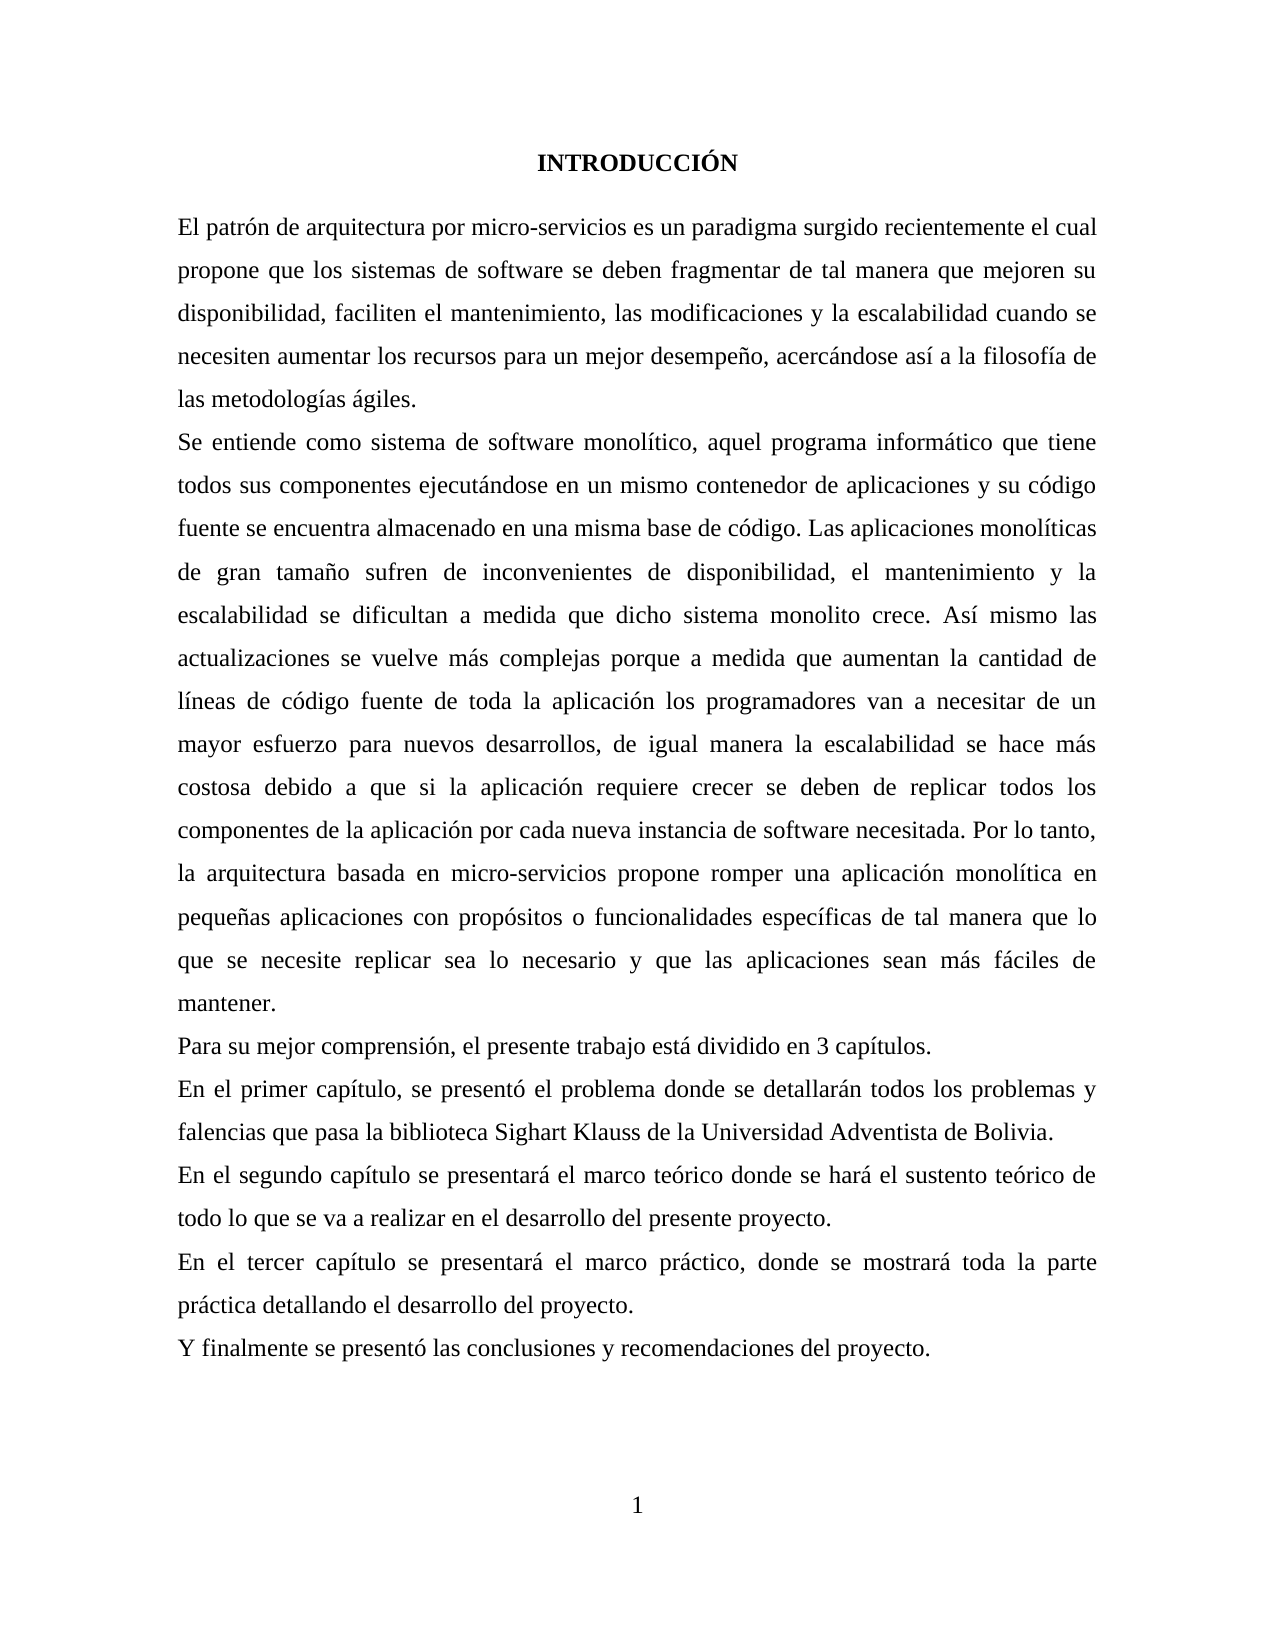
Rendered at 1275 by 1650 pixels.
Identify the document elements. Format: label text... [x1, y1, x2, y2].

text En el primer capítulo, se presentó el problema donde se detallarán todos los problemas y falencias que pasa la biblioteca Sighart Klauss de la Universidad Adventista de Bolivia. [177, 1074, 1098, 1146]
text En el segundo capítulo se presentará el marco teórico donde se hará el sustento teórico de todo lo que se va a realizar en el desarrollo del presente proyecto. [177, 1160, 1098, 1232]
text INTRODUCCIÓN [177, 148, 1098, 176]
text Se entiende como sistema de software monolítico, aquel programa informático que tiene todos sus componentes ejecutándose en un mismo contenedor de aplicaciones y su código fuente se encuentra almacenado en una misma base de código. Las aplicaciones monolíticas de gran tamaño sufren de inconvenientes de disponibilidad, el mantenimiento y la escalabilidad se dificultan a medida que dicho sistema monolito crece. Así mismo las actualizaciones se vuelve más complejas porque a medida que aumentan la cantidad de líneas de código fuente de toda la aplicación los programadores van a necesitar de un mayor esfuerzo para nuevos desarrollos, de igual manera la escalabilidad se hace más costosa debido a que si la aplicación requiere crecer se deben de replicar todos los componentes de la aplicación por cada nueva instancia de software necesitada. Por lo tanto, la arquitectura basada en micro-servicios propone romper una aplicación monolítica en pequeñas aplicaciones con propósitos o funcionalidades específicas de tal manera que lo que se necesite replicar sea lo necesario y que las aplicaciones sean más fáciles de mantener. [177, 427, 1098, 1017]
text Para su mejor comprensión, el presente trabajo está dividido en 3 capítulos. [177, 1031, 1098, 1060]
text El patrón de arquitectura por micro-servicios es un paradigma surgido recientemente el cual propone que los sistemas de software se deben fragmentar de tal manera que mejoren su disponibilidad, faciliten el mantenimiento, las modificaciones y la escalabilidad cuando se necesiten aumentar los recursos para un mejor desempeño, acercándose así a la filosofía de las metodologías ágiles. [177, 212, 1098, 413]
text En el tercer capítulo se presentará el marco práctico, donde se mostrará toda la parte práctica detallando el desarrollo del proyecto. [177, 1247, 1098, 1318]
text Y finalmente se presentó las conclusiones y recomendaciones del proyecto. [177, 1333, 1098, 1362]
